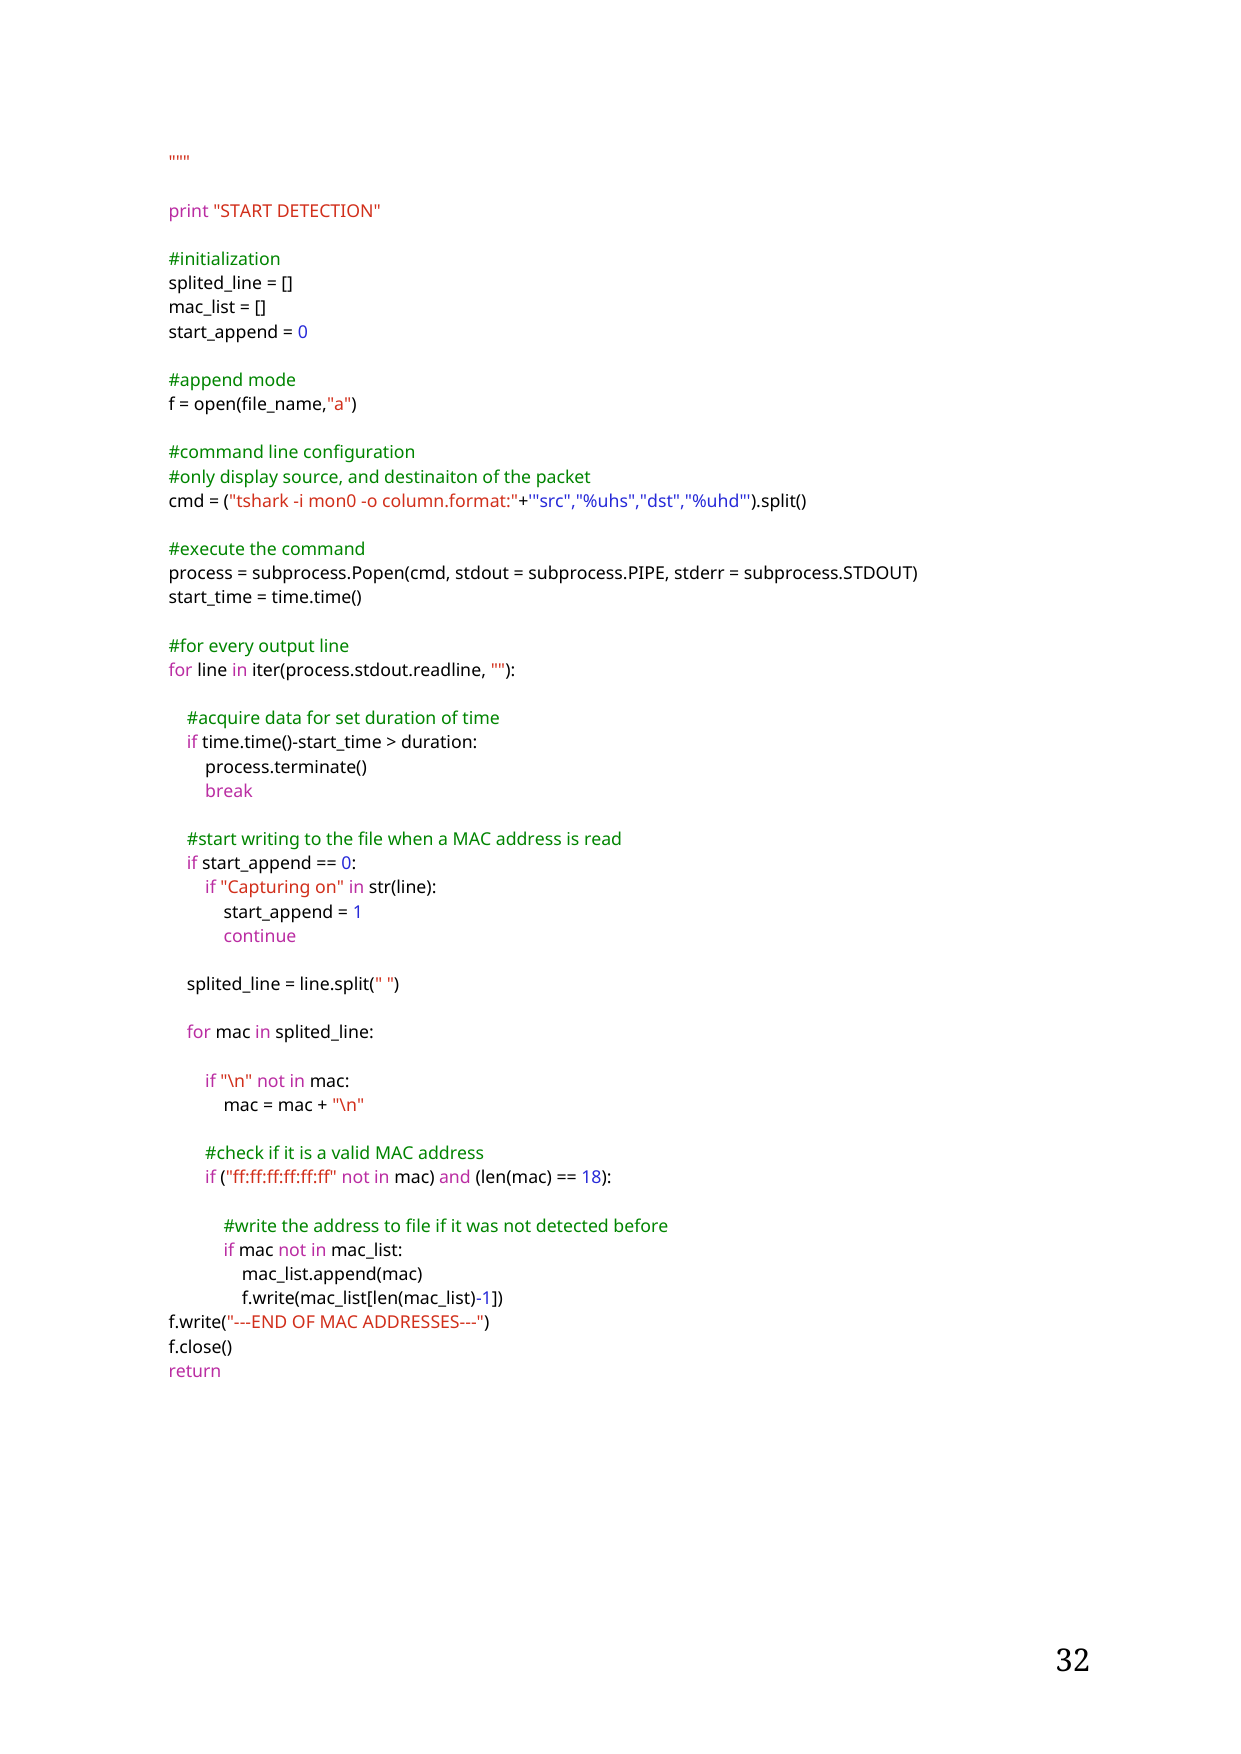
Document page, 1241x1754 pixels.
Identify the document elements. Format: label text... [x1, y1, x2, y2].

text #only display source, and destinaiton of the packet [150, 464, 1090, 488]
text if ("ff:ff:ff:ff:ff:ff" not in mac) and (len(mac) == 18): [150, 1165, 1090, 1189]
text start_append = 0 [150, 319, 1090, 343]
text #execute the command [150, 537, 1090, 561]
text if start_append == 0: [150, 851, 1090, 875]
text process = subprocess.Popen(cmd, stdout = subprocess.PIPE, stderr = subprocess.STDOUT) [150, 561, 1090, 585]
text start_time = time.time() [150, 585, 1090, 609]
text if "Capturing on" in str(line): [150, 875, 1090, 899]
text mac = mac + "\n" [150, 1092, 1090, 1117]
text for line in iter(process.stdout.readline, ""): [150, 657, 1090, 682]
text continue [150, 923, 1090, 947]
text splited_line = [] [150, 271, 1090, 295]
text #command line configuration [150, 440, 1090, 464]
text if time.time()-start_time > duration: [150, 730, 1090, 754]
text print "START DETECTION" [150, 198, 1090, 222]
text if mac not in mac_list: [150, 1237, 1090, 1262]
text #append mode [150, 367, 1090, 392]
text #write the address to file if it was not detected before [150, 1213, 1090, 1237]
text #initialization [150, 247, 1090, 271]
text break [150, 778, 1090, 802]
text process.terminate() [150, 754, 1090, 778]
text if "\n" not in mac: [150, 1068, 1090, 1092]
text f = open(file_name,"a") [150, 392, 1090, 416]
text f.close() [150, 1334, 1090, 1358]
text #check if it is a valid MAC address [150, 1141, 1090, 1165]
text #acquire data for set duration of time [150, 706, 1090, 730]
text return [150, 1358, 1090, 1382]
text f.write(mac_list[len(mac_list)-1]) [150, 1286, 1090, 1310]
text splited_line = line.split(" ") [150, 972, 1090, 996]
text f.write("---END OF MAC ADDRESSES---") [150, 1310, 1090, 1334]
text #for every output line [150, 633, 1090, 657]
text mac_list.append(mac) [150, 1262, 1090, 1286]
text """ [150, 150, 1090, 174]
text start_append = 1 [150, 899, 1090, 923]
text mac_list = [] [150, 295, 1090, 319]
text cmd = ("tshark -i mon0 -o column.format:"+'"src","%uhs","dst","%uhd"').split() [150, 488, 1090, 512]
text for mac in splited_line: [150, 1020, 1090, 1044]
text #start writing to the file when a MAC address is read [150, 827, 1090, 851]
